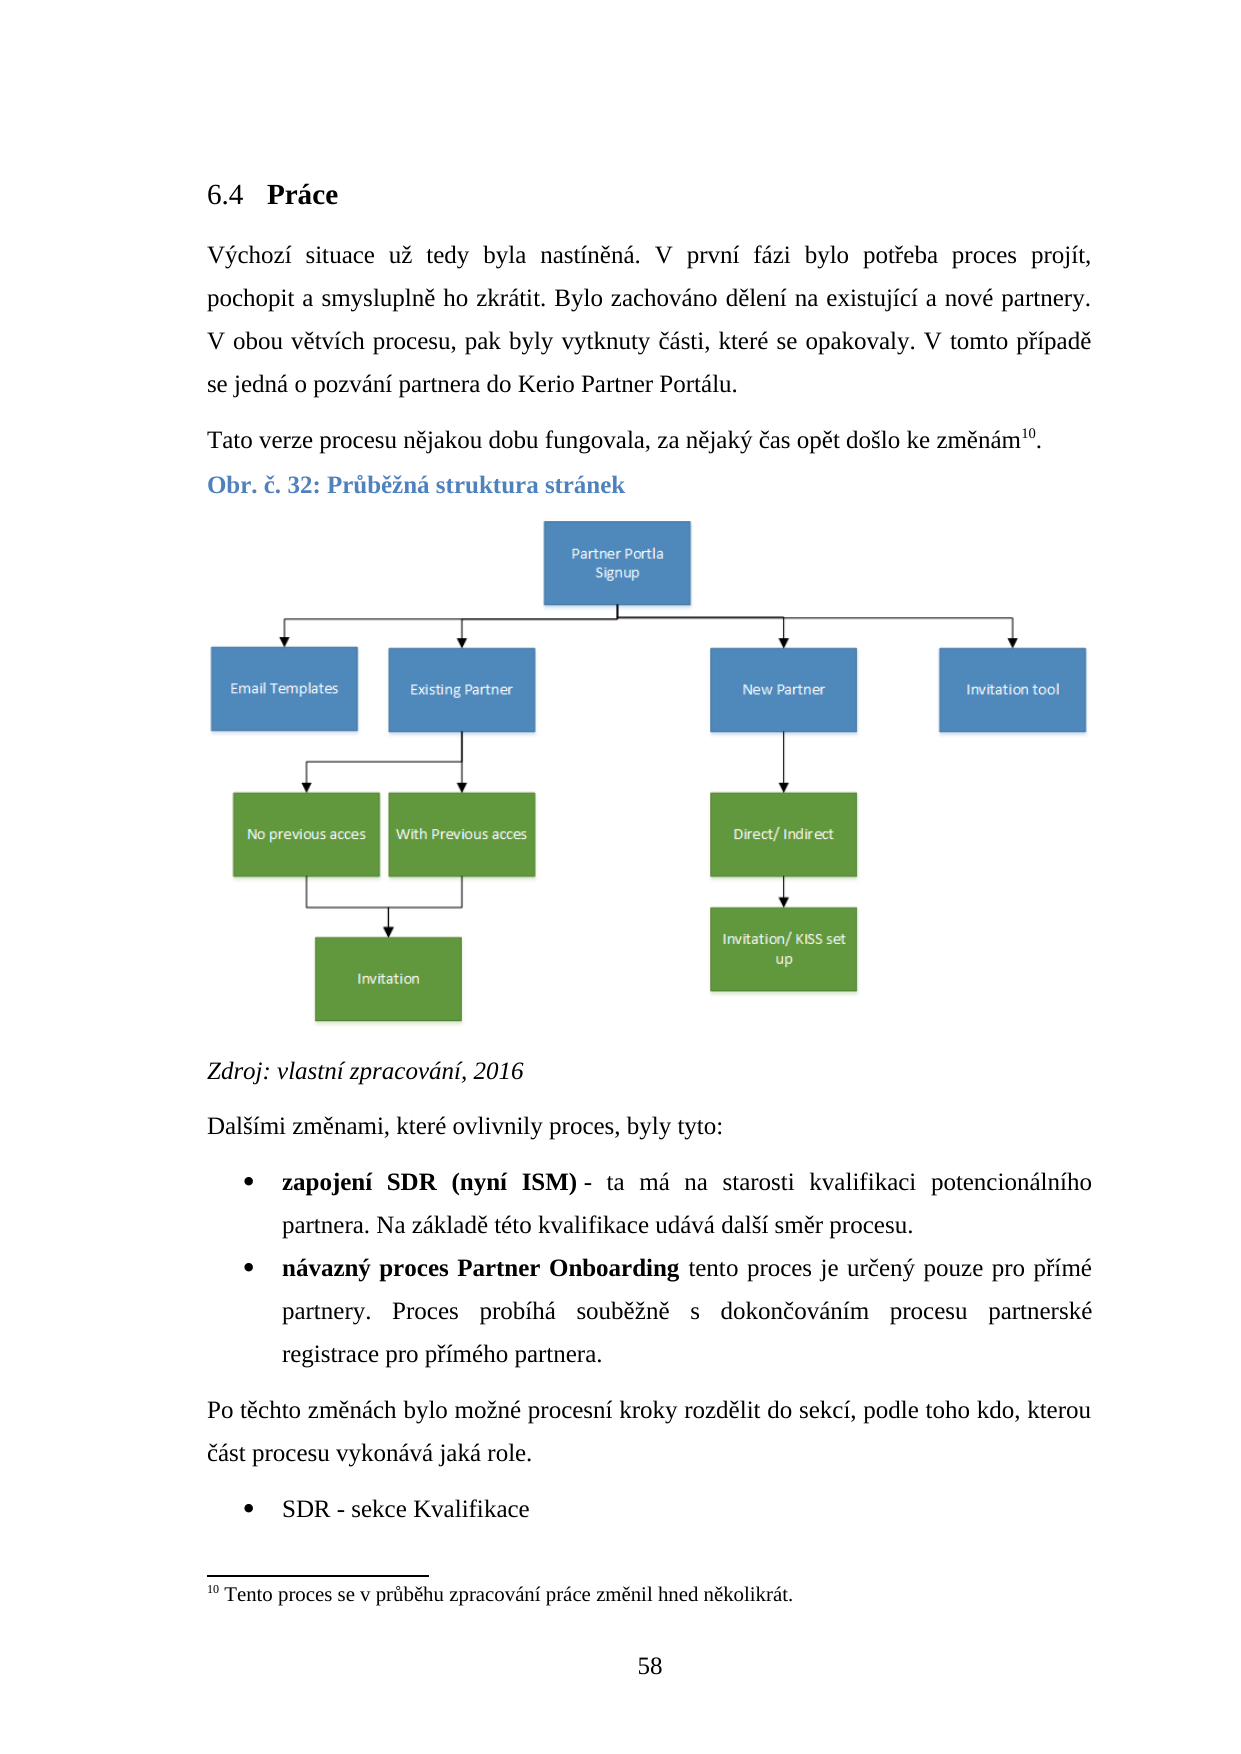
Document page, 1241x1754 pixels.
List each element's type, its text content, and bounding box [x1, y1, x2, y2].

text Po těchto změnách bylo možné procesní kroky rozdělit do sekcí, podle toho kdo, kterou část procesu vykonává jaká role. [207, 1395, 1092, 1467]
list zapojení SDR (nyní ISM) - ta má na starosti kvalifikaci potencionálního partnera. Na základě této kvalifikace udává další směr procesu. [244, 1167, 1092, 1239]
text Zdroj: vlastní zpracování, 2016 [207, 1056, 1092, 1084]
text Dalšími změnami, které ovlivnily proces, byly tyto: [207, 1111, 1092, 1140]
list návazný proces Partner Onboarding tento proces je určený pouze pro přímé partnery. Proces probíhá souběžně s dokončováním procesu partnerské registrace pro přímého partnera. [244, 1253, 1092, 1368]
text Tato verze procesu nějakou dobu fungovala, za nějaký čas opět došlo ke změnám. [207, 425, 1092, 454]
text Výchozí situace už tedy byla nastíněná. V první fázi bylo potřeba proces projít, pochopit a smysluplně ho zkrátit. Bylo zachováno dělení na existující a nové partnery. V obou větvích procesu, pak byly vytknuty části, které se opakovaly. V tomto případě se jedná o pozvání partnera do Kerio Partner Portálu. [207, 240, 1092, 398]
subtitle Práce [207, 177, 1092, 211]
text Obr. č. 32: Průběžná struktura stránek [207, 470, 1092, 499]
picture [206, 519, 1092, 1029]
list SDR - sekce Kvalifikace [244, 1494, 1092, 1523]
